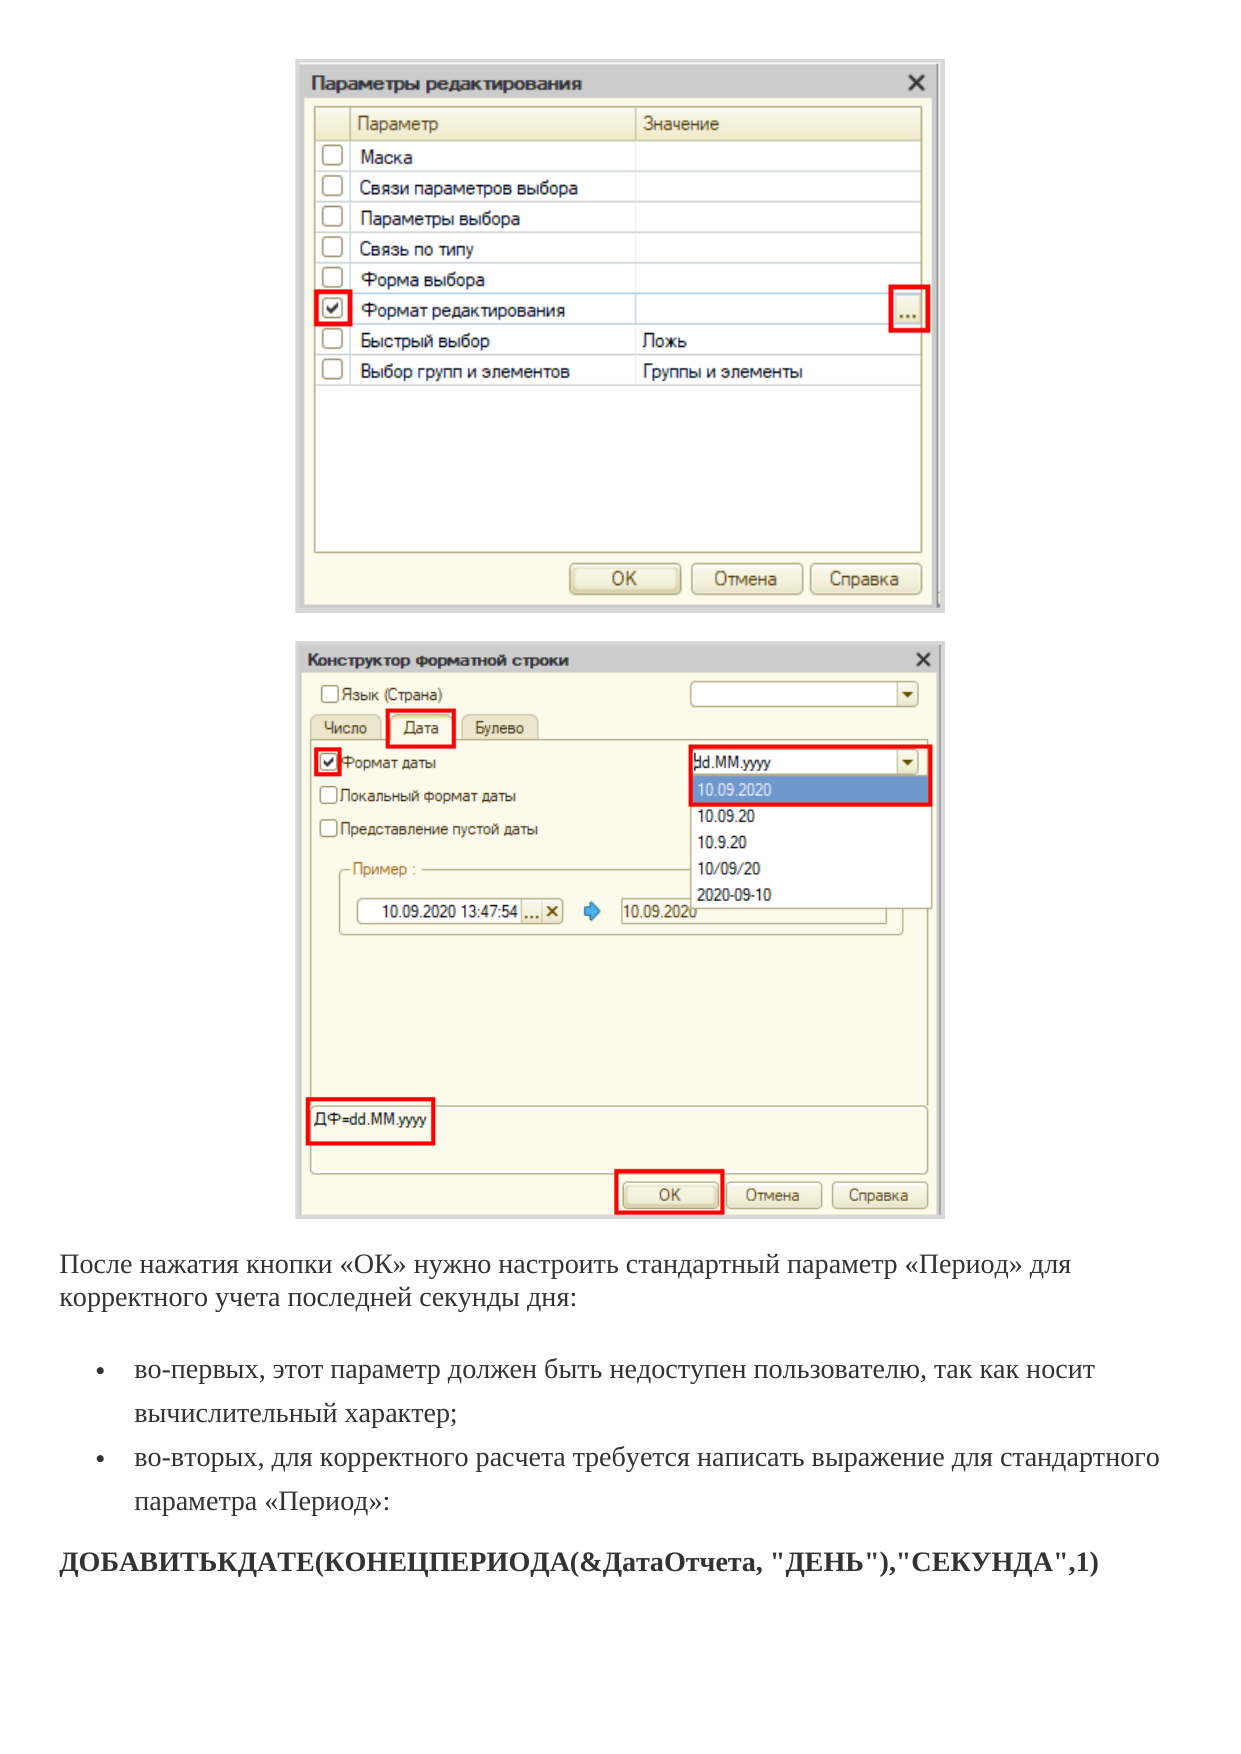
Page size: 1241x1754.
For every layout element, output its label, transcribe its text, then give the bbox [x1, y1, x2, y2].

text ДОБАВИТЬКДАТЕ(КОНЕЦПЕРИОДА(&ДатаОтчета, "ДЕНЬ"),"СЕКУНДА",1) [59, 1545, 1181, 1578]
list во-вторых, для корректного расчета требуется написать выражение для стандартного параметра «Период»: [97, 1429, 1181, 1516]
text После нажатия кнопки «ОК» нужно настроить стандартный параметр «Период» для корректного учета последней секунды дня: [59, 1247, 1181, 1312]
list во-первых, этот параметр должен быть недоступен пользователю, так как носит вычислительный характер; [97, 1341, 1181, 1429]
picture [295, 641, 945, 1219]
picture [295, 59, 945, 613]
